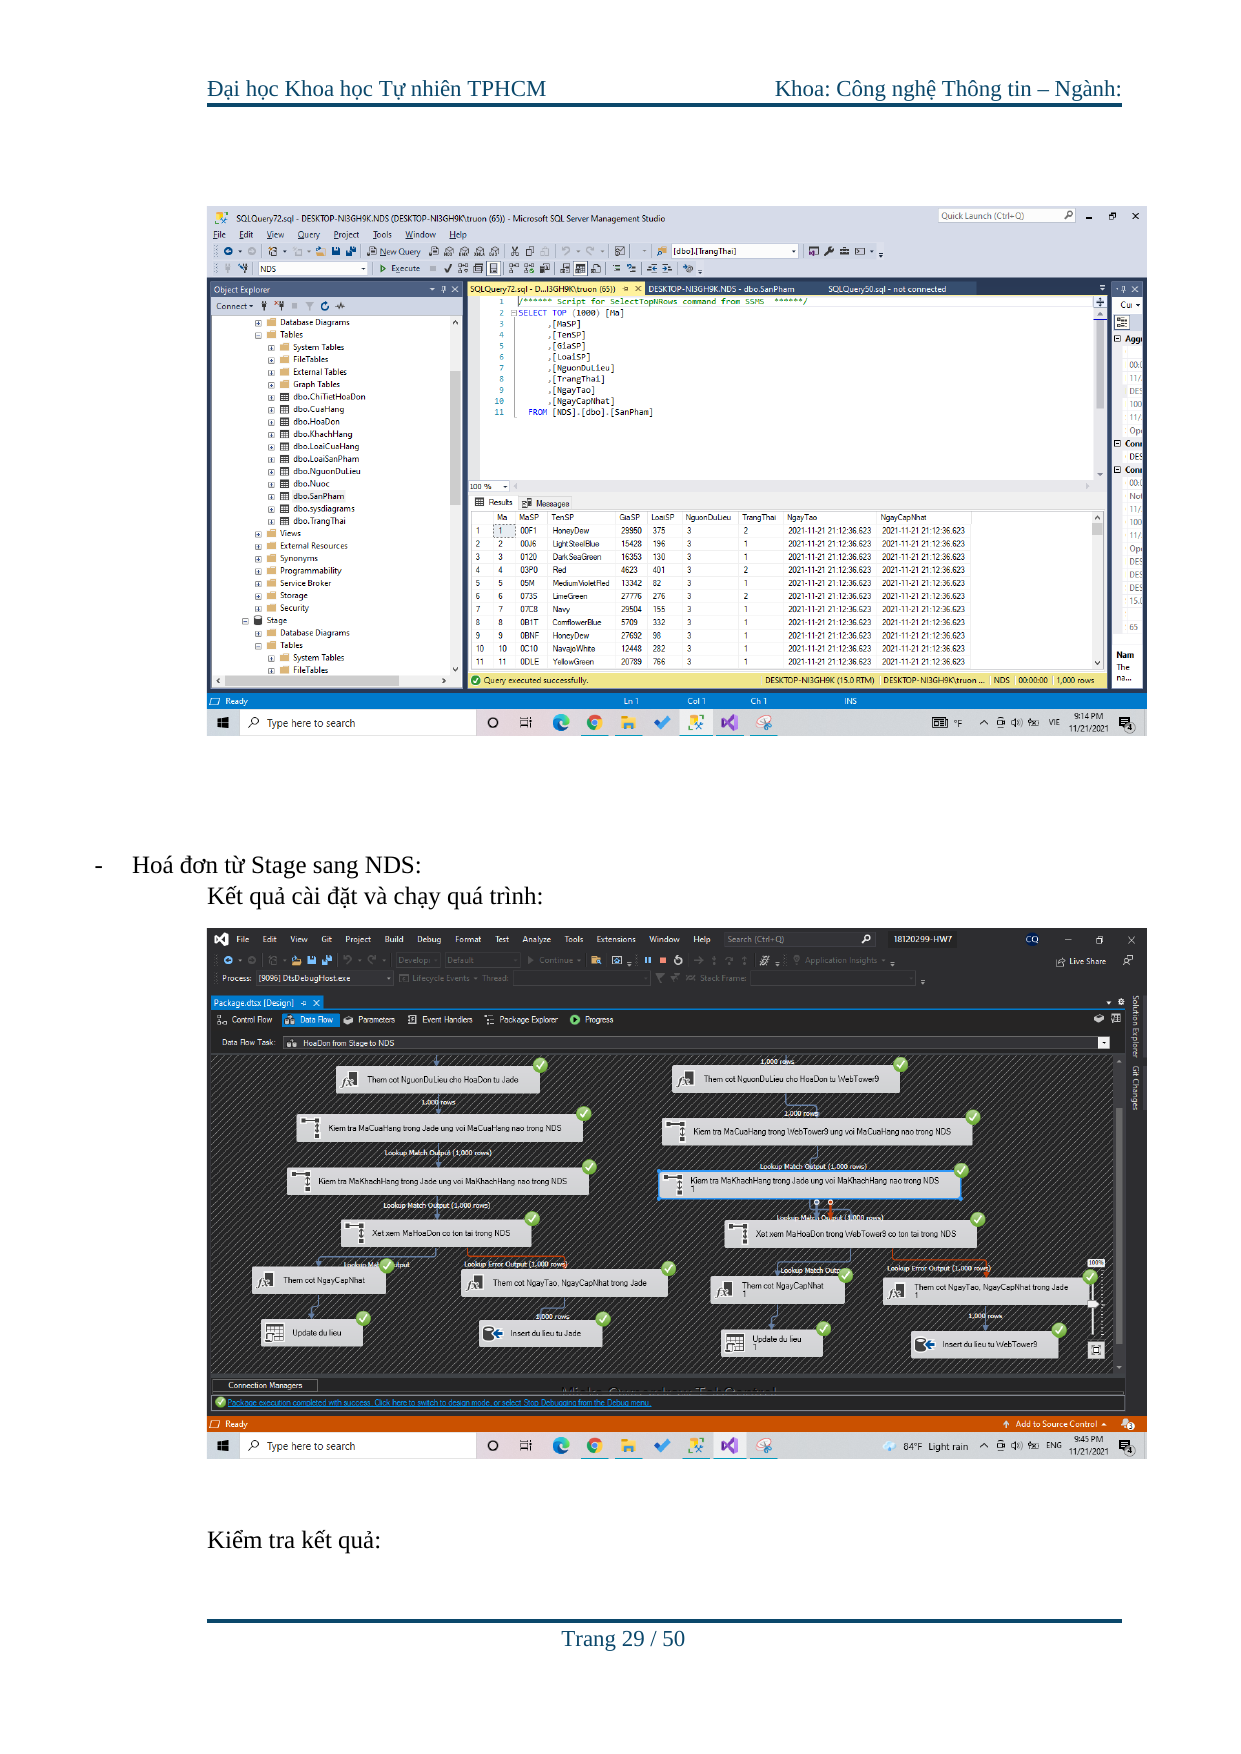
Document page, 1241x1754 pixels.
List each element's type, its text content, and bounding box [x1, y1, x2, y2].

picture [206, 928, 1147, 1459]
picture [206, 206, 1147, 736]
list Hoá đơn từ Stage sang NDS: [94, 850, 1122, 879]
text Kiểm tra kết quả: [207, 1525, 1122, 1553]
list Kết quả cài đặt và chạy quá trình: [207, 881, 1122, 910]
